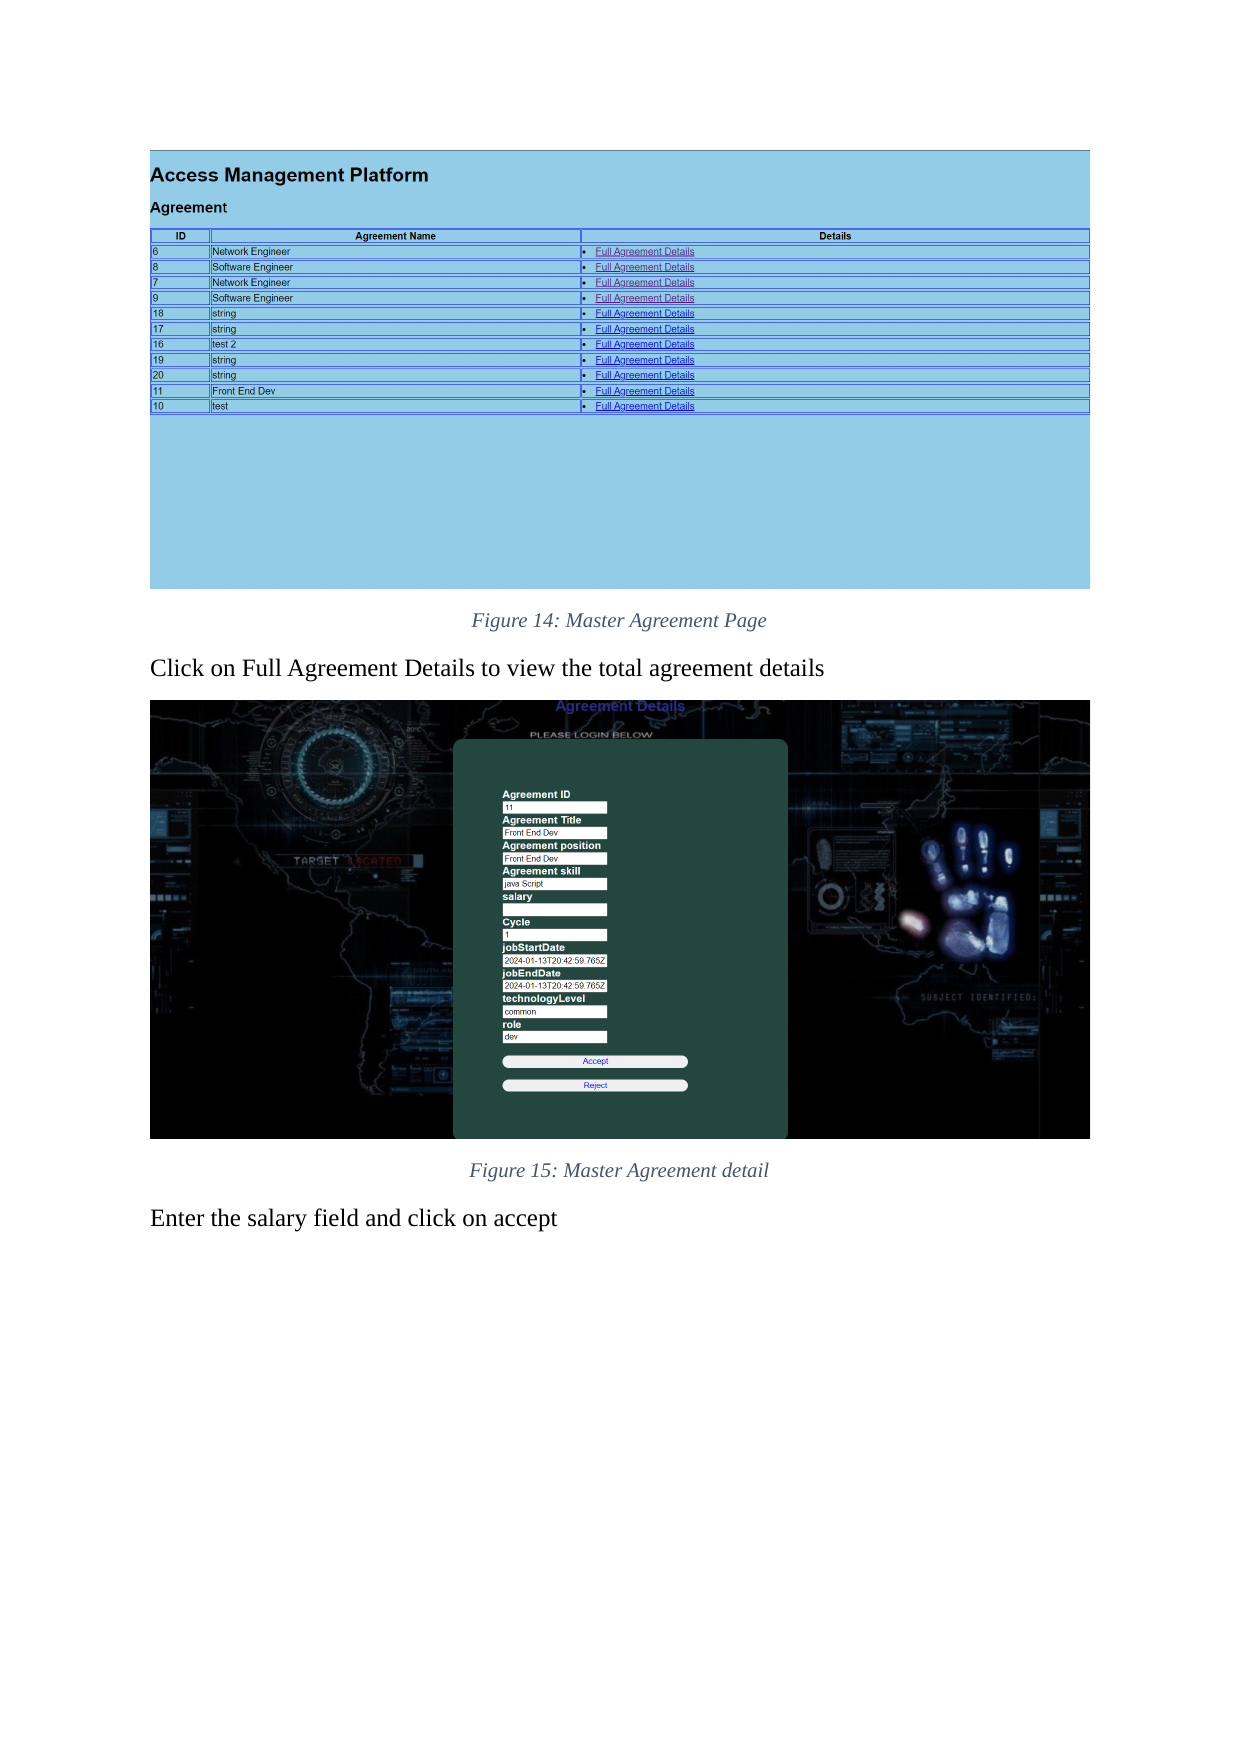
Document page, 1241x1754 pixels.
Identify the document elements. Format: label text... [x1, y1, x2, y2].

picture [150, 700, 1091, 1139]
picture [150, 150, 1091, 589]
text Enter the salary field and click on accept [150, 1203, 1090, 1231]
text Click on Full Agreement Details to view the total agreement details [150, 653, 1090, 681]
